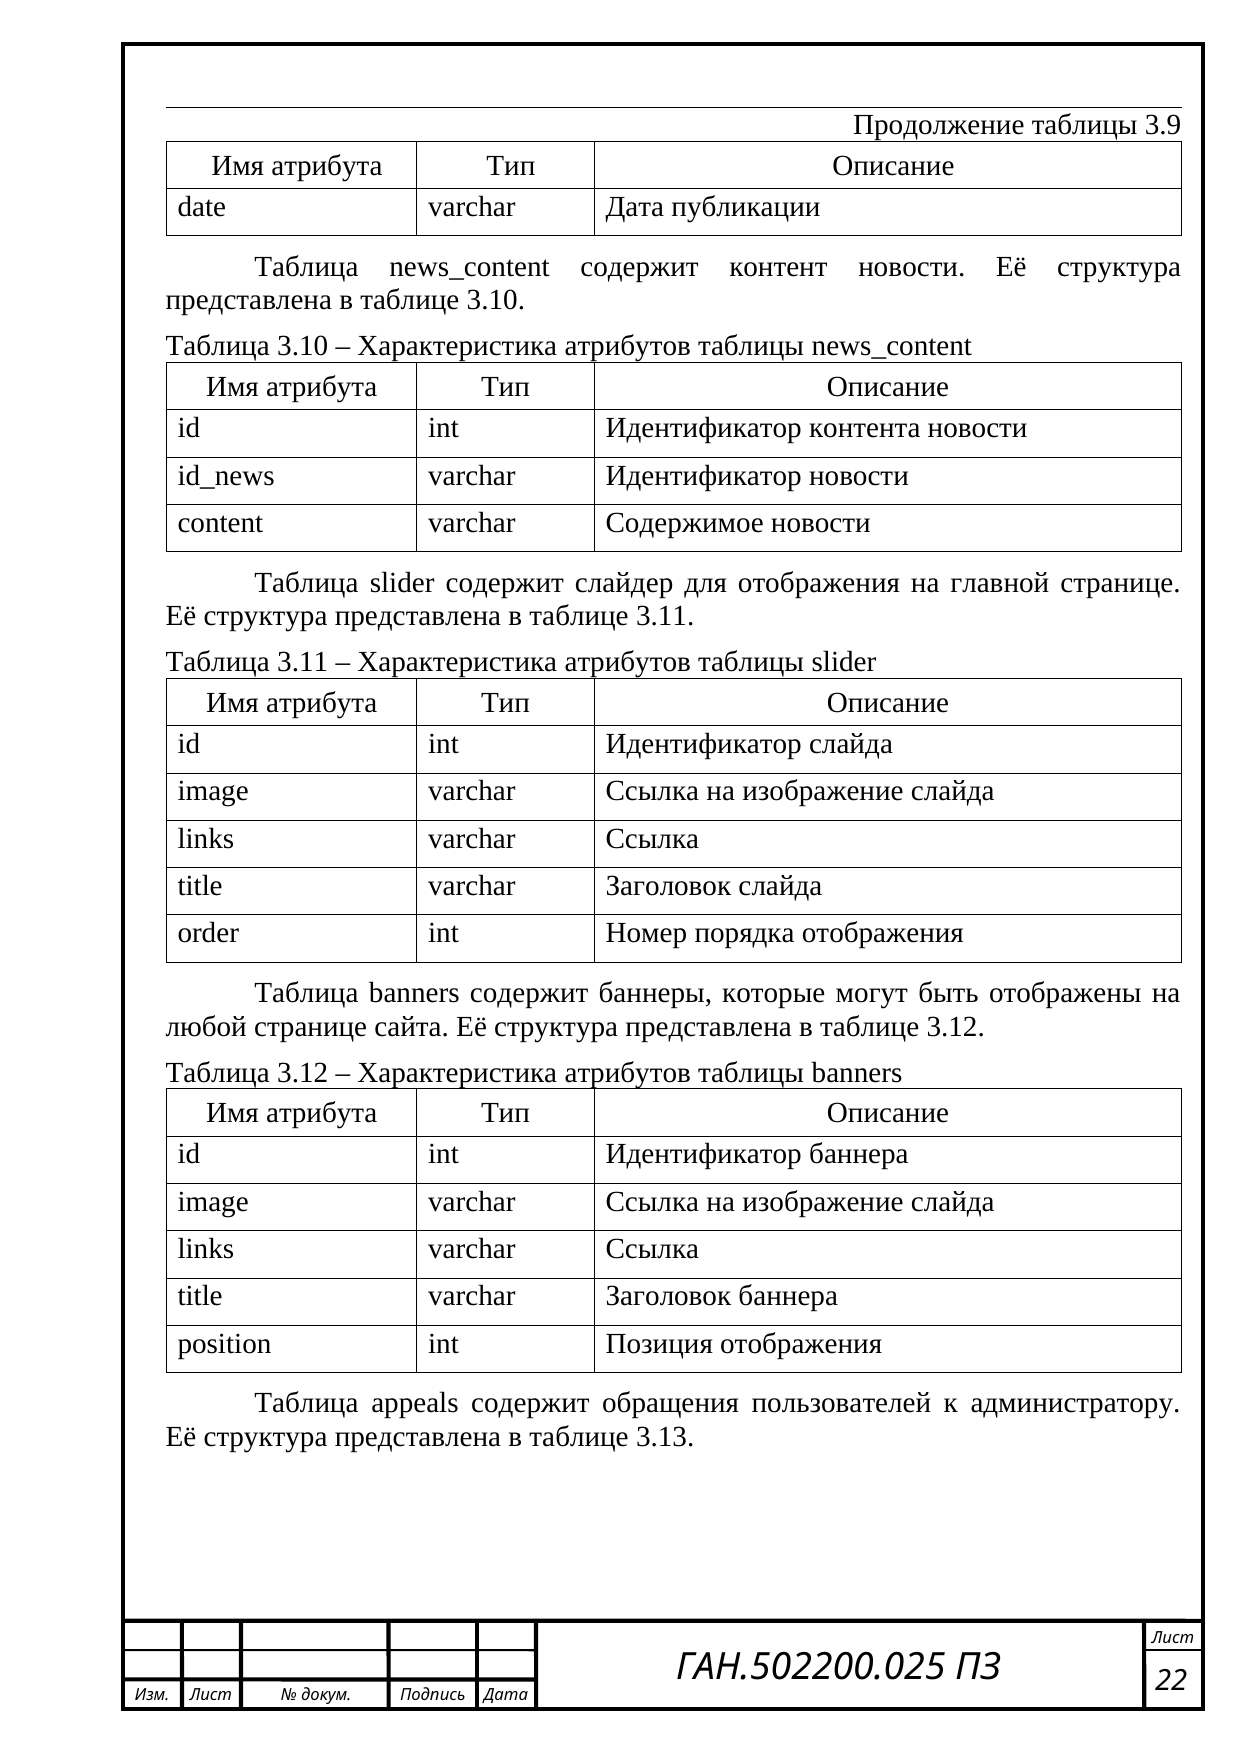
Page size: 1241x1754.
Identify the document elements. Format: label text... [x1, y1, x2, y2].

table_cell id [167, 1137, 416, 1183]
table_cell varchar [417, 505, 594, 551]
text Таблица 3.10 – Характеристика атрибутов таблицы news_content [165, 328, 1181, 362]
table_cell varchar [417, 189, 594, 235]
table_cell links [167, 1231, 416, 1277]
table_cell varchar [417, 1184, 594, 1230]
table_cell varchar [417, 821, 594, 867]
table_cell position [167, 1326, 416, 1372]
table_cell title [167, 868, 416, 914]
table_cell Заголовок баннера [595, 1279, 1181, 1325]
text Таблица slider содержит слайдер для отображения на главной странице. Её структура представлена в таблице 3.11. [165, 565, 1181, 632]
table_cell id_news [167, 458, 416, 504]
table_cell Идентификатор контента новости [595, 410, 1181, 457]
table_header Тип [417, 363, 594, 409]
table_cell id [167, 410, 416, 457]
table_header Описание [595, 1089, 1181, 1136]
table_cell varchar [417, 1231, 594, 1277]
text Таблица appeals содержит обращения пользователей к администратору. Её структура представлена в таблице 3.13. [165, 1386, 1181, 1453]
table_cell int [417, 915, 594, 962]
table_cell id [167, 726, 416, 772]
table_cell int [417, 410, 594, 457]
table_header Имя атрибута [167, 363, 416, 409]
table_cell varchar [417, 868, 594, 914]
table_cell Ссылка на изображение слайда [595, 1184, 1181, 1230]
table_cell links [167, 821, 416, 867]
table_cell Описание [595, 142, 1181, 188]
table_cell date [167, 189, 416, 235]
table_cell Продолжение таблицы 3.9 [166, 108, 1182, 141]
text Таблица 3.11 – Характеристика атрибутов таблицы slider [165, 644, 1181, 678]
table_cell varchar [417, 1279, 594, 1325]
table_cell Позиция отображения [595, 1326, 1181, 1372]
table_cell title [167, 1279, 416, 1325]
table_cell order [167, 915, 416, 962]
table_cell Содержимое новости [595, 505, 1181, 551]
table_cell varchar [417, 458, 594, 504]
table_header Тип [417, 1089, 594, 1136]
table_cell Ссылка на изображение слайда [595, 774, 1181, 820]
table_cell image [167, 774, 416, 820]
table_cell varchar [417, 774, 594, 820]
text Таблица 3.12 – Характеристика атрибутов таблицы banners [165, 1055, 1181, 1088]
table_cell Заголовок слайда [595, 868, 1181, 914]
table_cell Ссылка [595, 821, 1181, 867]
table_cell int [417, 726, 594, 772]
table_cell Имя атрибута [167, 142, 416, 188]
text Таблица banners содержит баннеры, которые могут быть отображены на любой странице сайта. Её структура представлена в таблице 3.12. [165, 975, 1181, 1042]
table_cell content [167, 505, 416, 551]
table_cell Идентификатор баннера [595, 1137, 1181, 1183]
table_cell Номер порядка отображения [595, 915, 1181, 962]
table_header Тип [417, 679, 594, 725]
table_header Имя атрибута [167, 1089, 416, 1136]
table_header Описание [595, 363, 1181, 409]
table_cell int [417, 1326, 594, 1372]
table_cell image [167, 1184, 416, 1230]
table_cell Тип [417, 142, 594, 188]
table_header Имя атрибута [167, 679, 416, 725]
table_cell Идентификатор слайда [595, 726, 1181, 772]
table_cell Ссылка [595, 1231, 1181, 1277]
table_cell Дата публикации [595, 189, 1181, 235]
table_cell int [417, 1137, 594, 1183]
text Таблица news_content содержит контент новости. Её структура представлена в таблице 3.10. [165, 249, 1181, 316]
table_cell Идентификатор новости [595, 458, 1181, 504]
table_header Описание [595, 679, 1181, 725]
